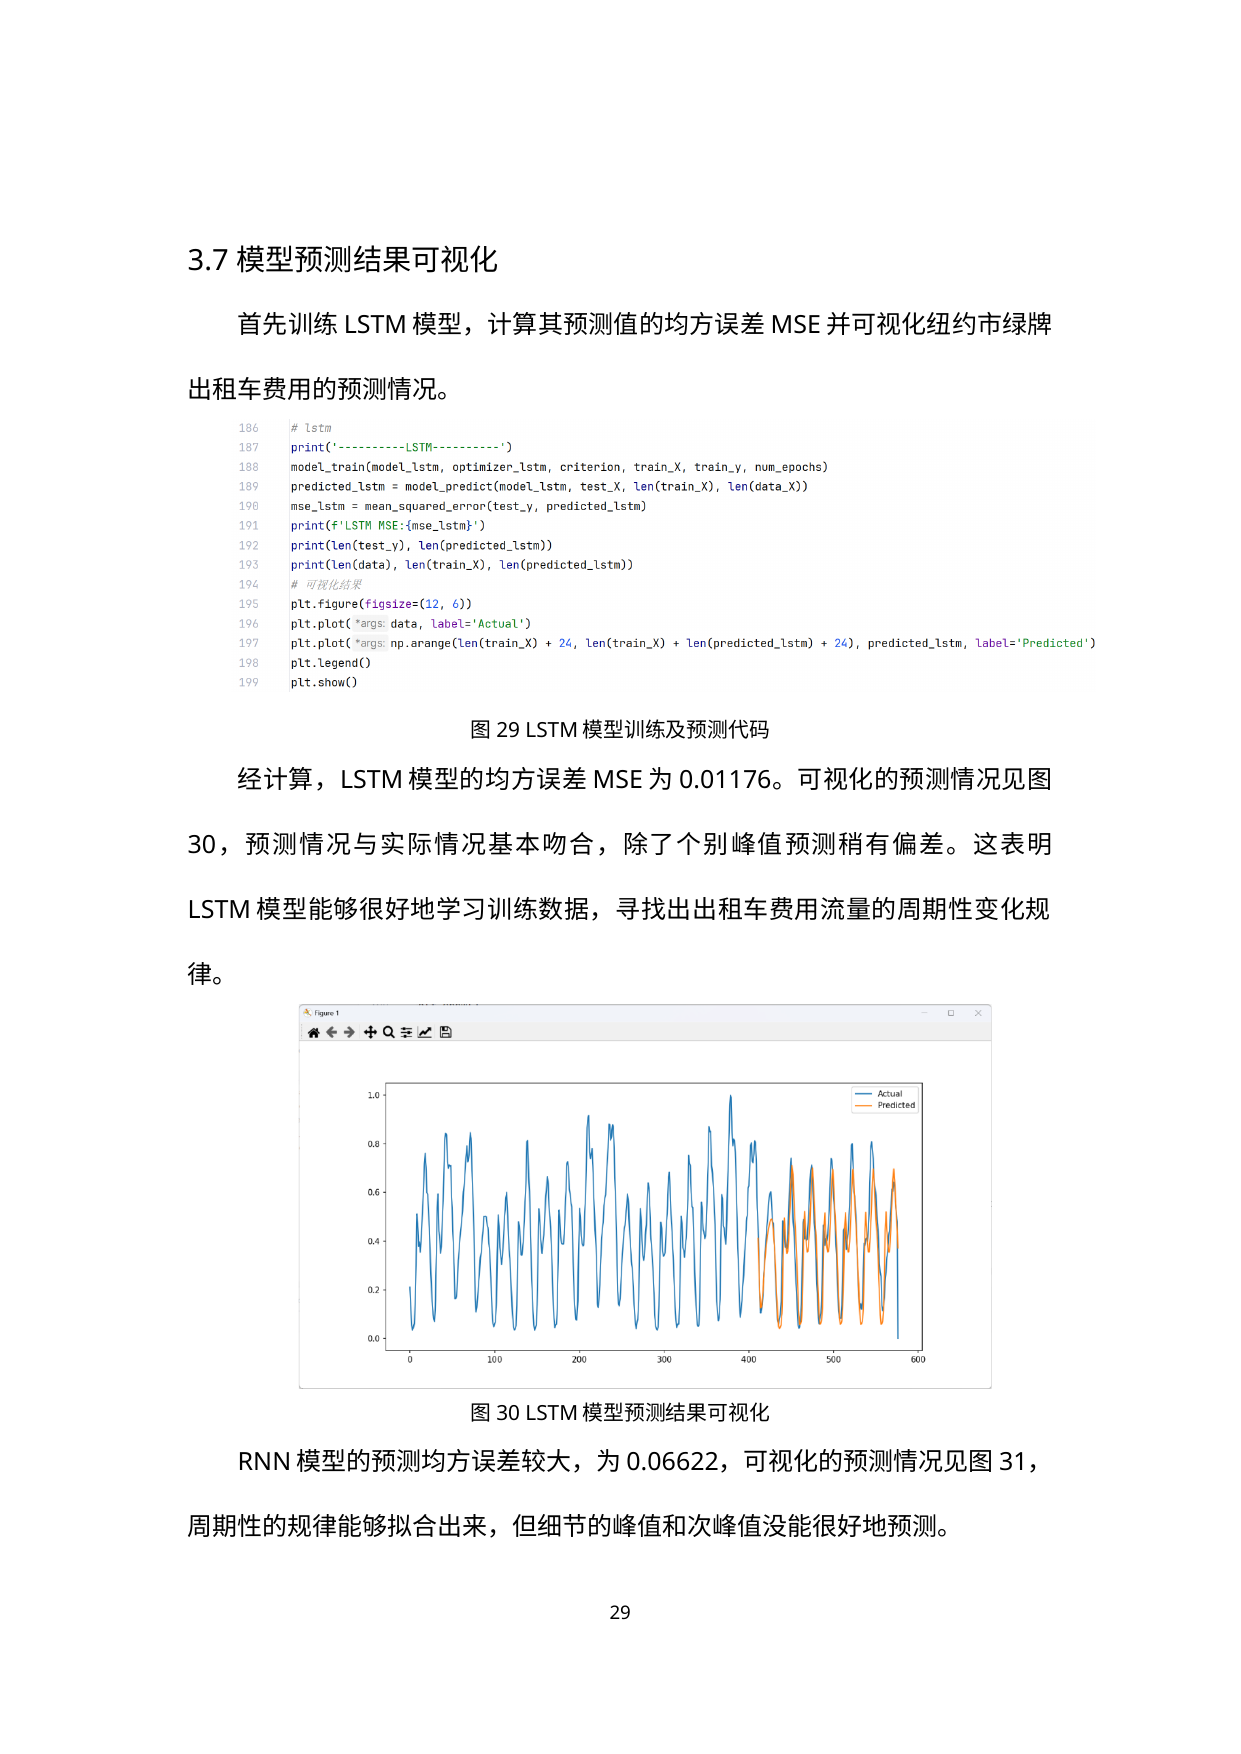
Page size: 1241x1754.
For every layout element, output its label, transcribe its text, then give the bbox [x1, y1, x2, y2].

picture [298, 1004, 992, 1389]
text 图 29 LSTM模型训练及预测代码 [187, 712, 1053, 745]
text RNN模型的预测均方误差较大，为0.06622，可视化的预测情况见图31，周期性的规律能够拟合出来，但细节的峰值和次峰值没能很好地预测。 [187, 1427, 1053, 1557]
text 首先训练LSTM模型，计算其预测值的均方误差MSE并可视化纽约市绿牌出租车费用的预测情况。 [187, 290, 1053, 420]
picture [231, 419, 1097, 692]
text 3.7 模型预测结果可视化 [187, 225, 1053, 290]
text 图 30 LSTM模型预测结果可视化 [187, 1395, 1053, 1427]
text 经计算，LSTM模型的均方误差MSE为0.01176。可视化的预测情况见图30，预测情况与实际情况基本吻合，除了个别峰值预测稍有偏差。这表明LSTM模型能够很好地学习训练数据，寻找出出租车费用流量的周期性变化规律。 [187, 745, 1053, 1005]
